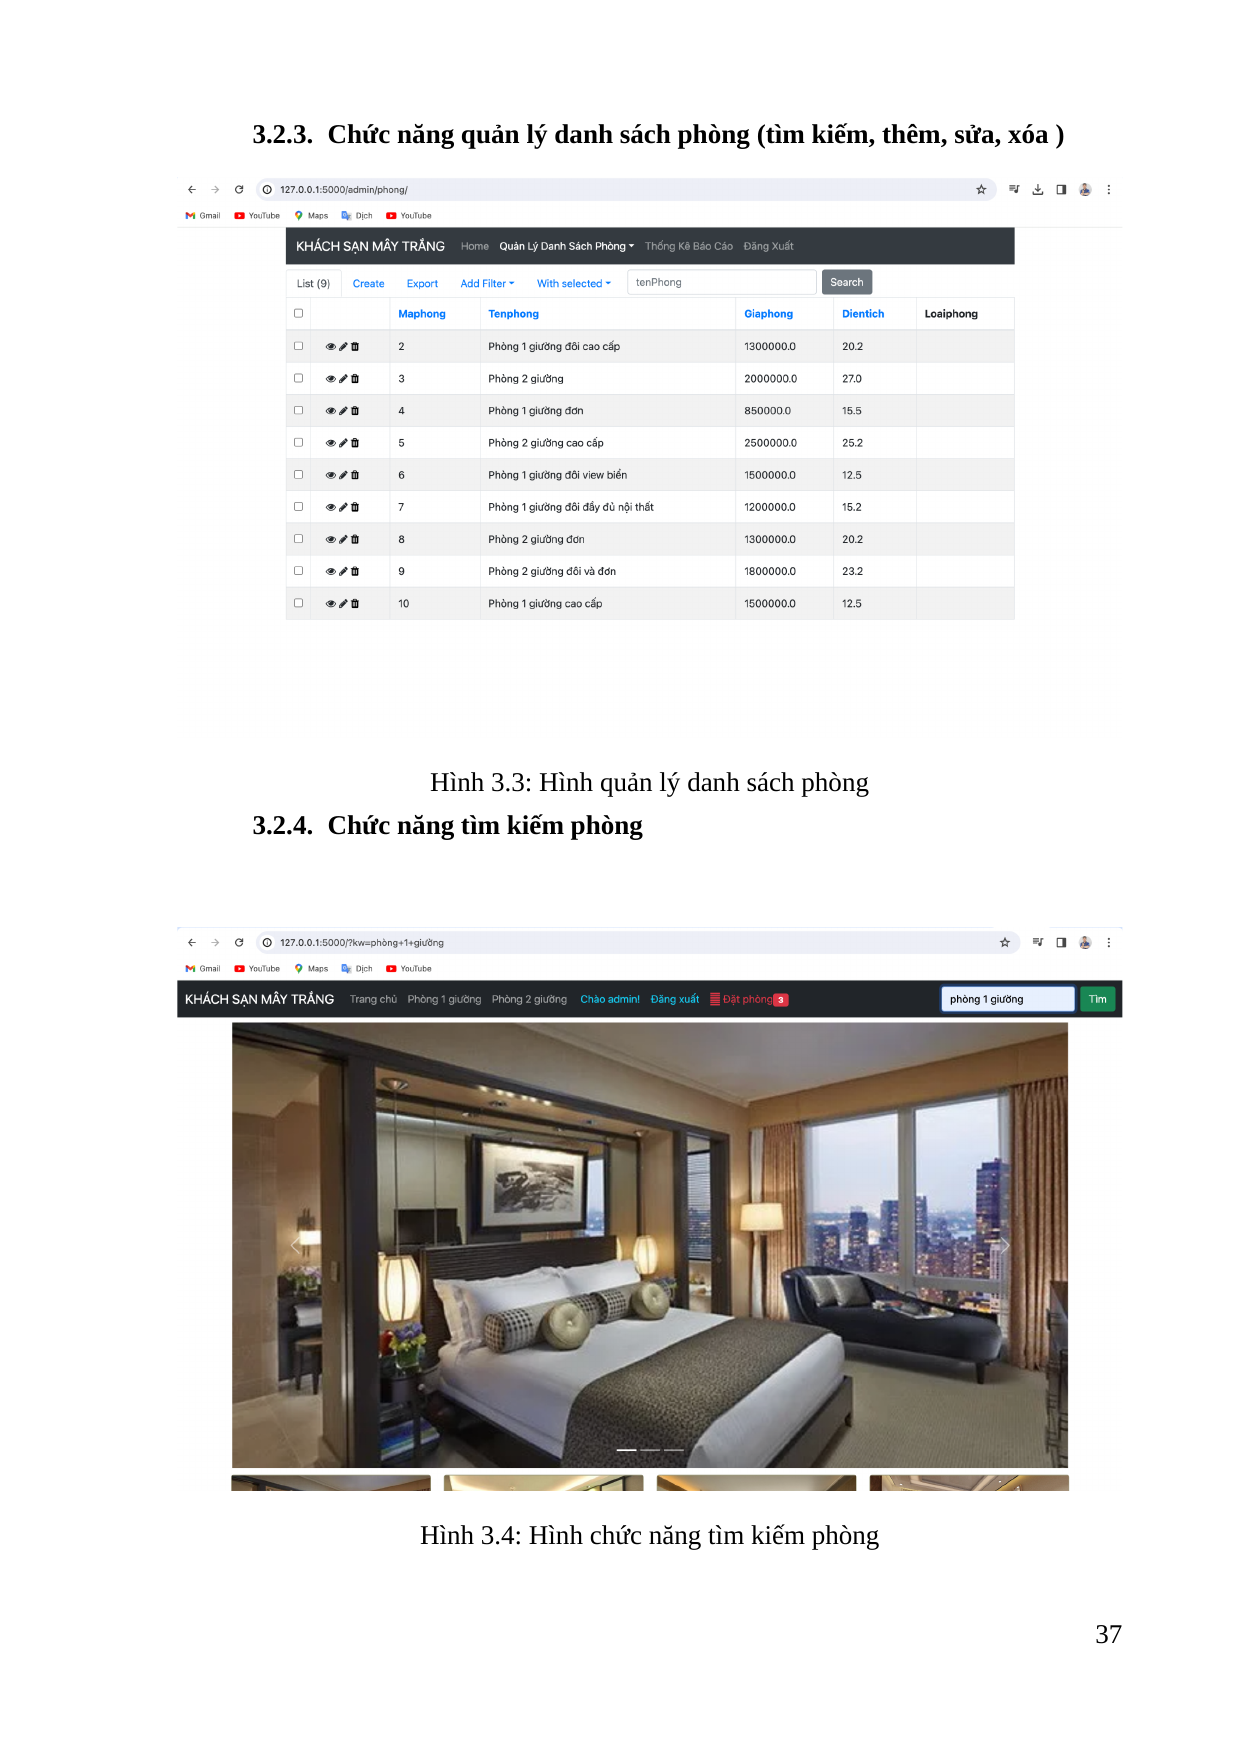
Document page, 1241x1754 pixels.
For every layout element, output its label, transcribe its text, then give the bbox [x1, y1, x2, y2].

picture [177, 177, 1123, 738]
picture [177, 927, 1123, 1491]
subtitle Chức năng tìm kiếm phòng [252, 809, 1122, 841]
text Hình 3.3: Hình quản lý danh sách phòng [177, 766, 1122, 797]
text Hình 3.4: Hình chức năng tìm kiếm phòng [177, 1519, 1122, 1550]
subtitle Chức năng quản lý danh sách phòng (tìm kiếm, thêm, sửa, xóa ) [252, 118, 1122, 149]
